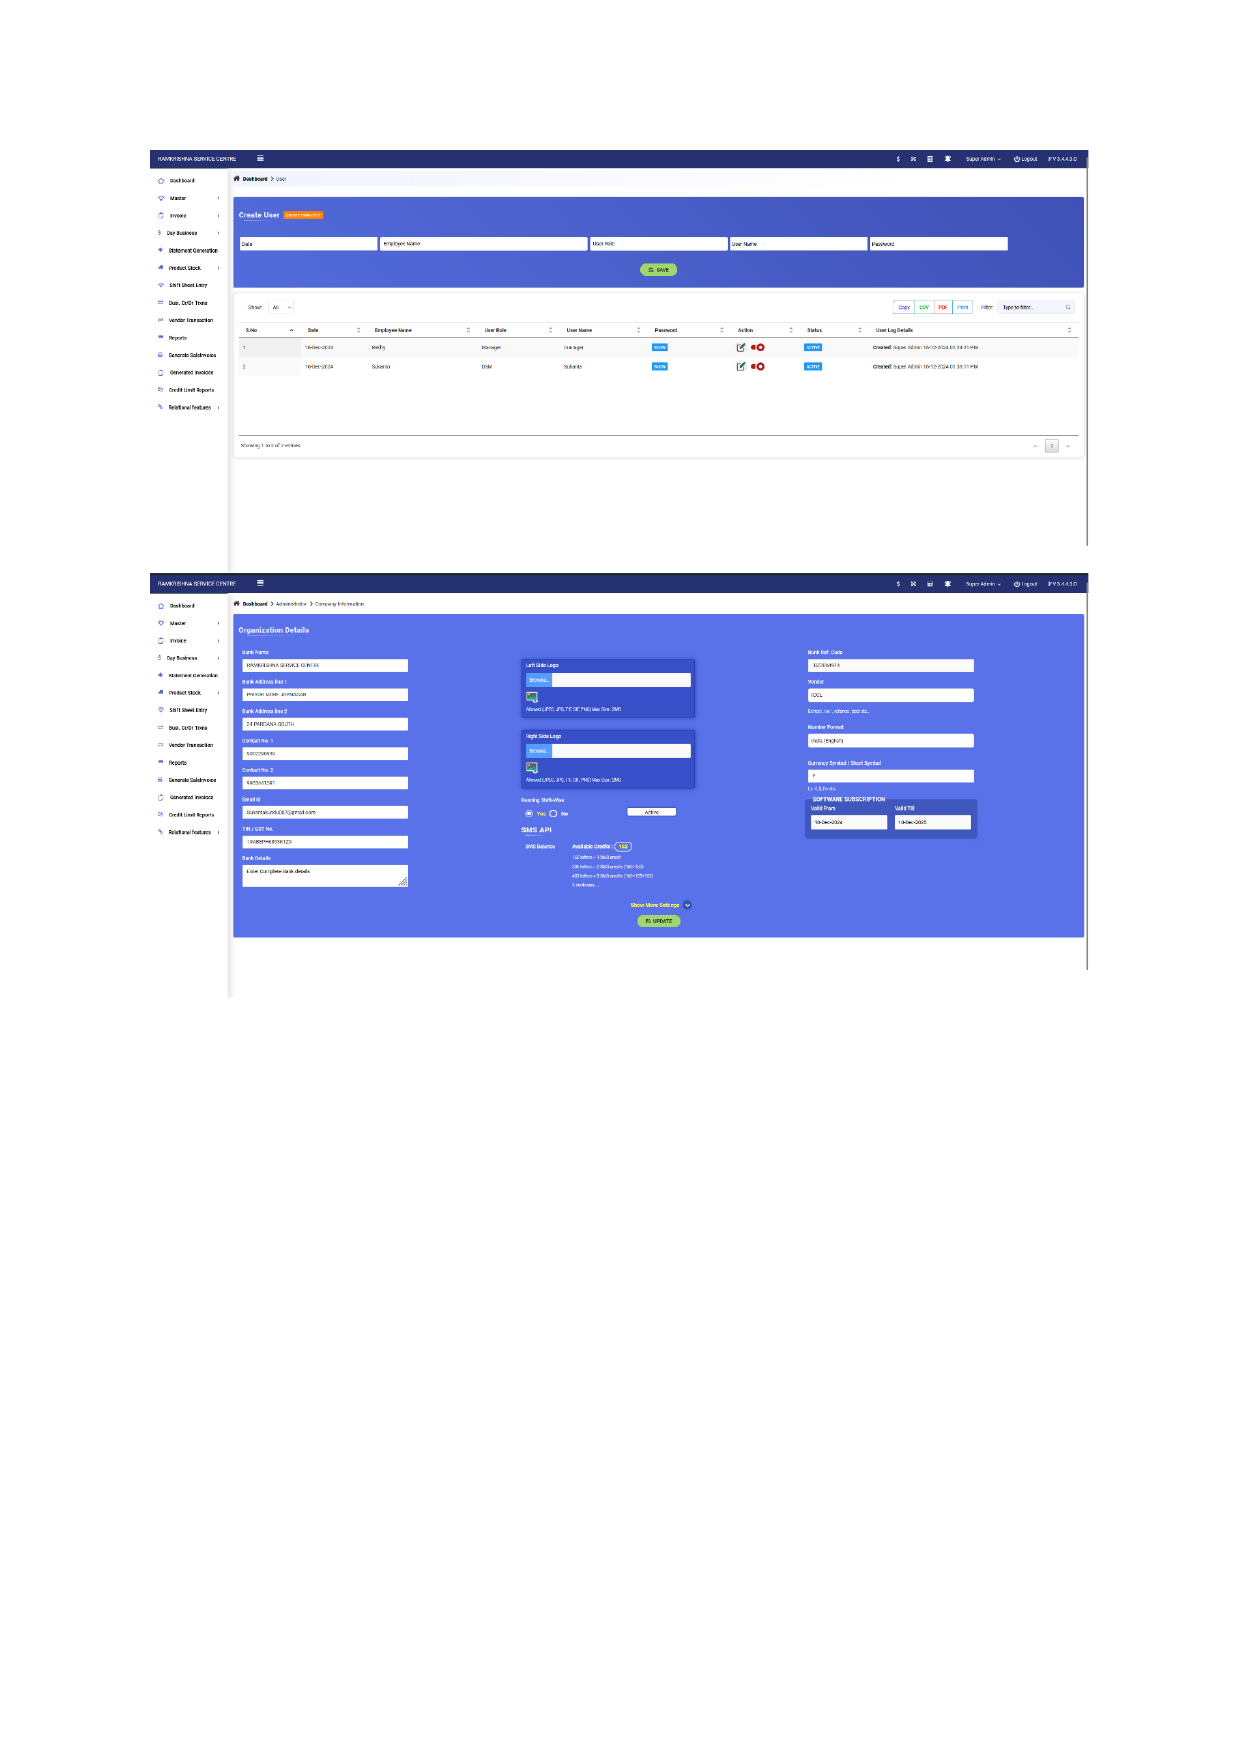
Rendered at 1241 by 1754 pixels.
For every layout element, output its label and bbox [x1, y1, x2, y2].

picture [150, 573, 1089, 998]
picture [150, 150, 1089, 572]
